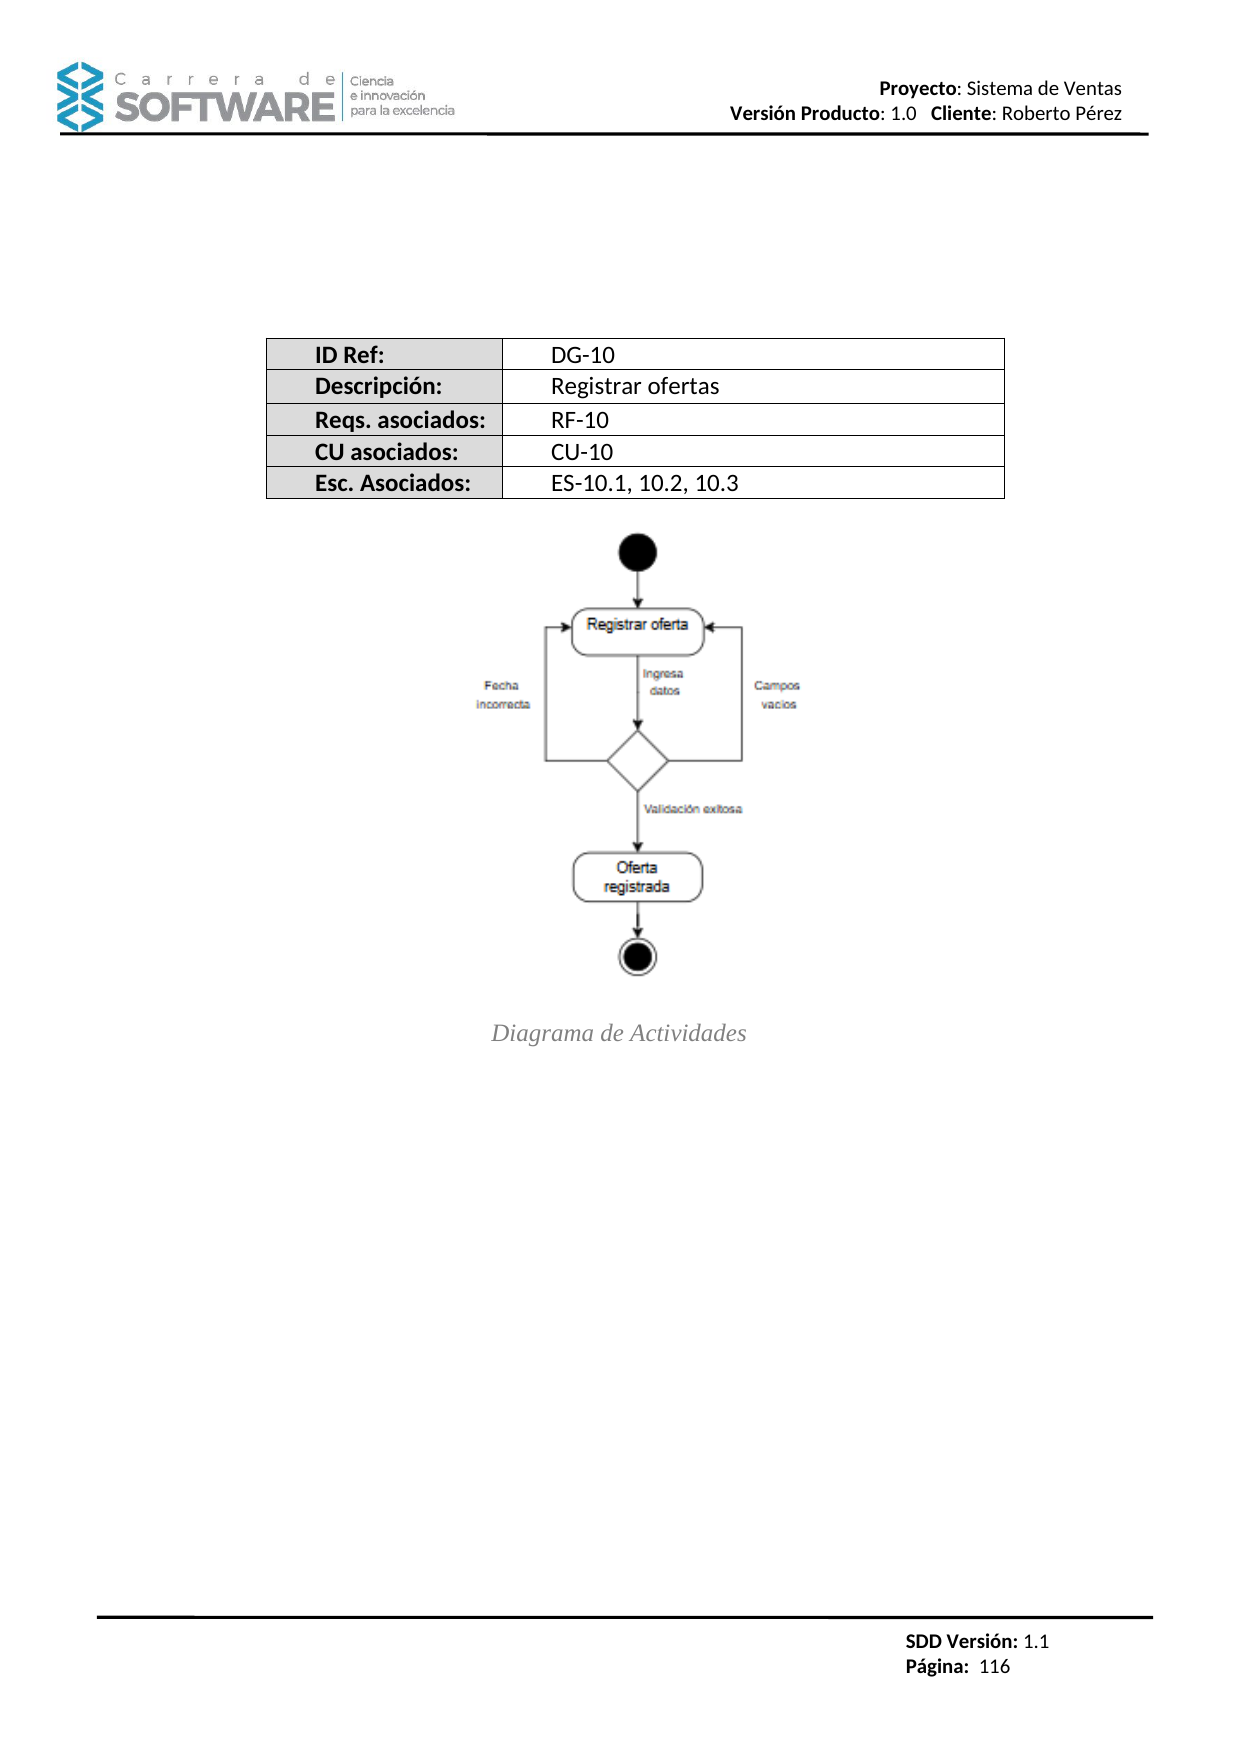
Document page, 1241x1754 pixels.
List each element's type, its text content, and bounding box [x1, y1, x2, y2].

table_cell Descripción: [267, 370, 502, 403]
text Diagrama de Actividades [118, 1018, 1122, 1047]
table_cell Reqs. asociados: [267, 404, 502, 435]
table_header ID Ref: [267, 339, 502, 369]
picture [46, 46, 461, 154]
table_cell RF-10 [503, 404, 1004, 435]
table_cell Registrar ofertas [503, 370, 1004, 403]
table_cell ES-10.1, 10.2, 10.3 [503, 467, 1004, 498]
table_cell CU asociados: [267, 436, 502, 466]
table_header DG-10 [503, 339, 1004, 369]
picture [455, 529, 822, 990]
table_cell Esc. Asociados: [267, 467, 502, 498]
table_cell CU-10 [503, 436, 1004, 466]
